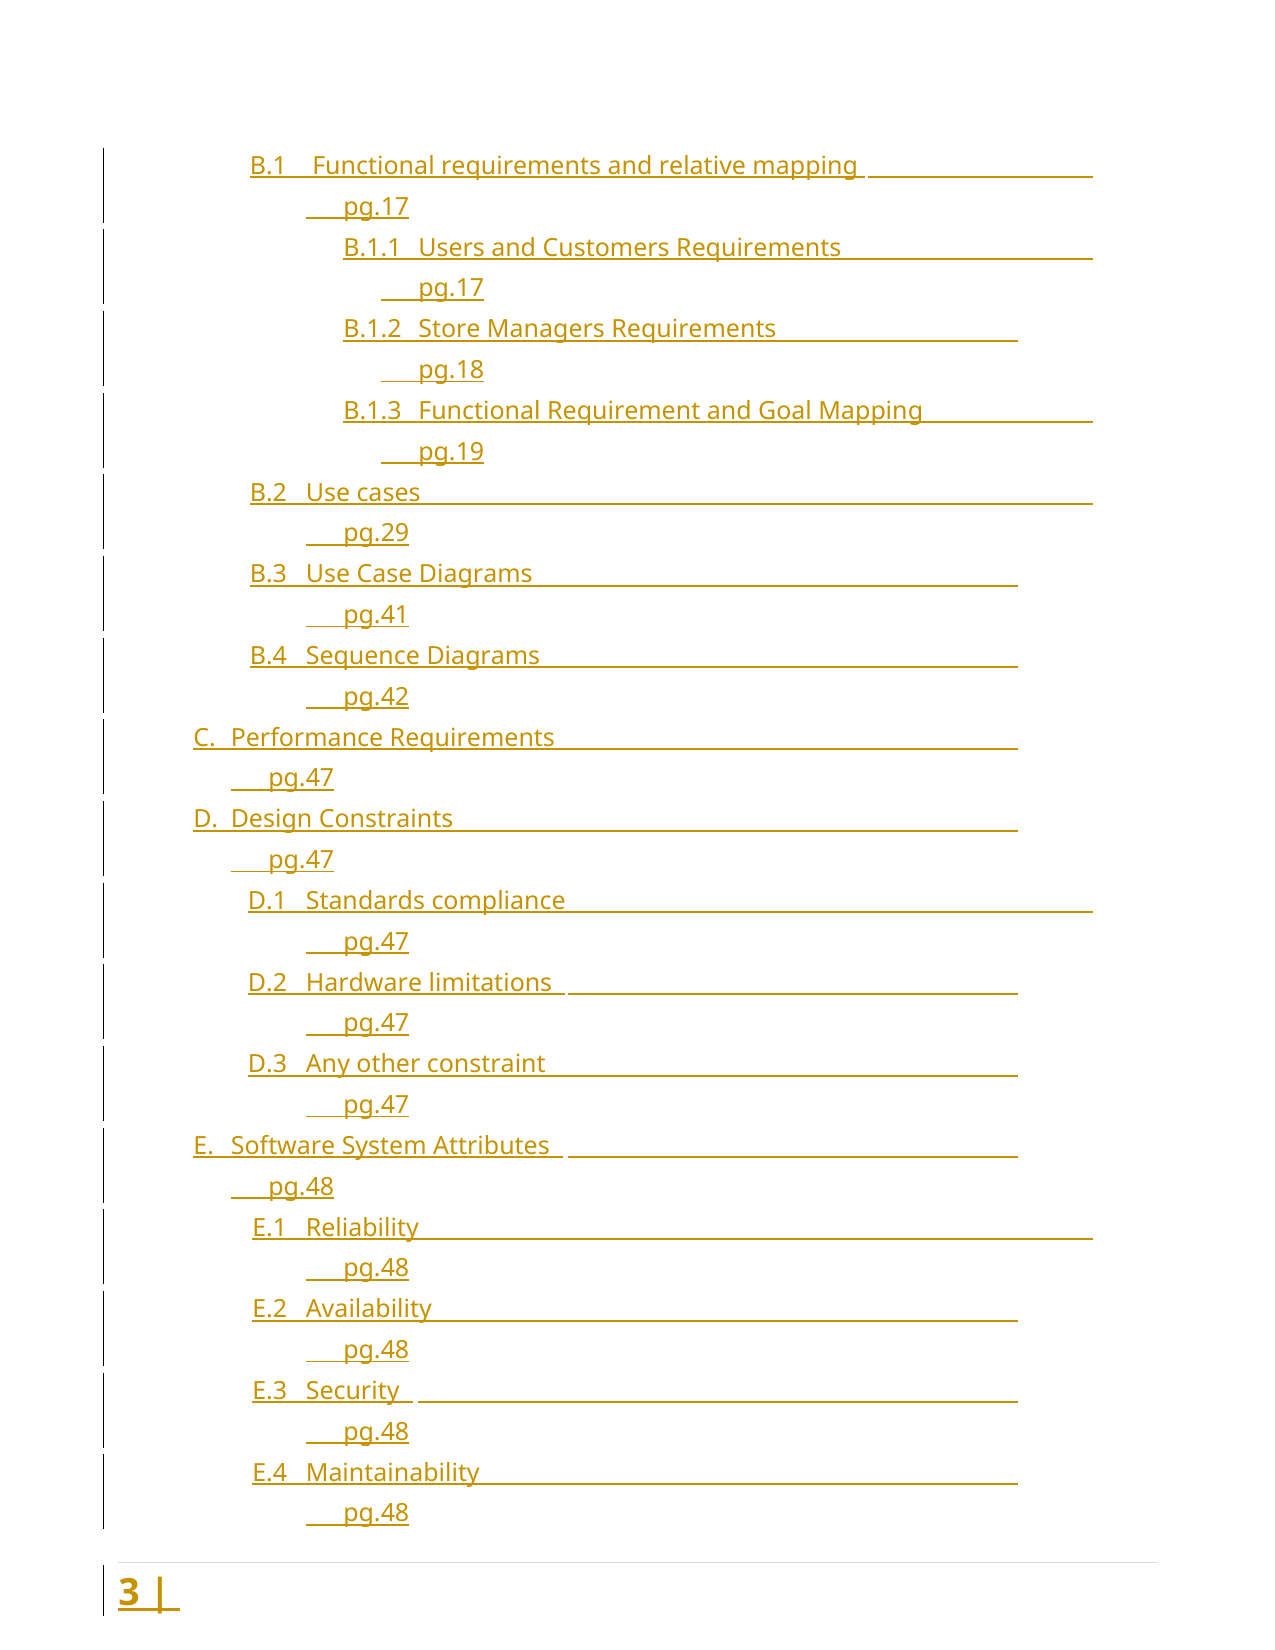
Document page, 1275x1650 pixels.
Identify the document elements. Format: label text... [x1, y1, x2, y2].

list Standards compliance pg.47 [287, 883, 1157, 957]
list Sequence Diagrams pg.42 [287, 638, 1157, 712]
list Security pg.48 [287, 1373, 1157, 1447]
list Availability pg.48 [287, 1291, 1157, 1366]
list Software System Attributes pg.48 [193, 1128, 1157, 1202]
list Functional Requirement and Goal Mapping pg.19 [343, 393, 1157, 467]
list Use Case Diagrams pg.41 [287, 556, 1157, 631]
list Functional requirements and relative mapping pg.17 [287, 148, 1157, 222]
list Users and Customers Requirements pg.17 [343, 229, 1157, 304]
list Performance Requirements pg.47 [193, 719, 1157, 794]
list Store Managers Requirements pg.18 [343, 311, 1157, 386]
list Any other constraint pg.47 [287, 1046, 1157, 1121]
list Maintainability pg.48 [287, 1454, 1157, 1529]
list Design Constraints pg.47 [193, 801, 1157, 876]
list Hardware limitations pg.47 [287, 964, 1157, 1039]
list Reliability pg.48 [287, 1209, 1157, 1284]
list Use cases pg.29 [287, 474, 1157, 549]
